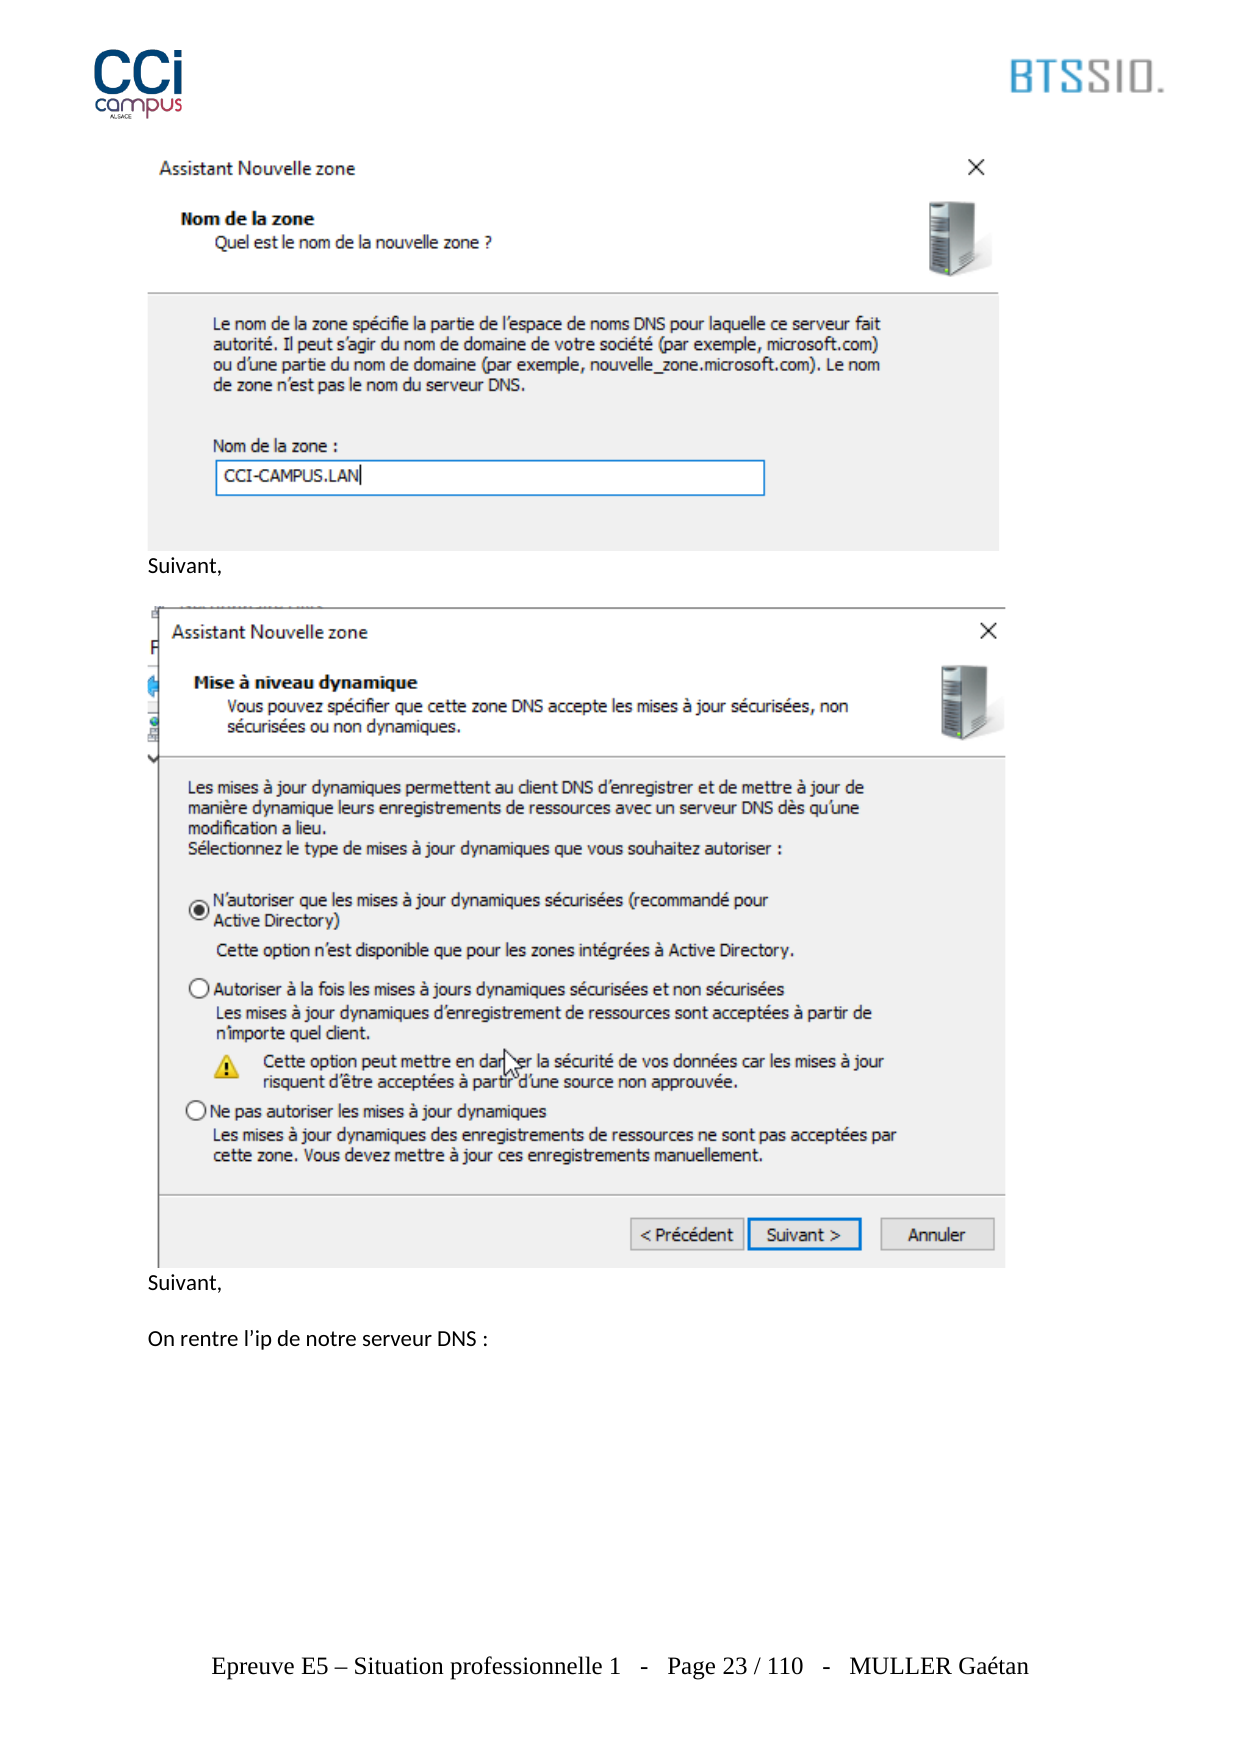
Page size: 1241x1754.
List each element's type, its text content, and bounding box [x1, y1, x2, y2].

picture [1004, 46, 1169, 104]
picture [147, 147, 1000, 551]
text Suivant, [148, 551, 1093, 579]
text Suivant, [148, 1268, 1093, 1296]
picture [147, 606, 1006, 1268]
picture [81, 44, 194, 123]
text On rentre l’ip de notre serveur DNS : [148, 1324, 1093, 1352]
